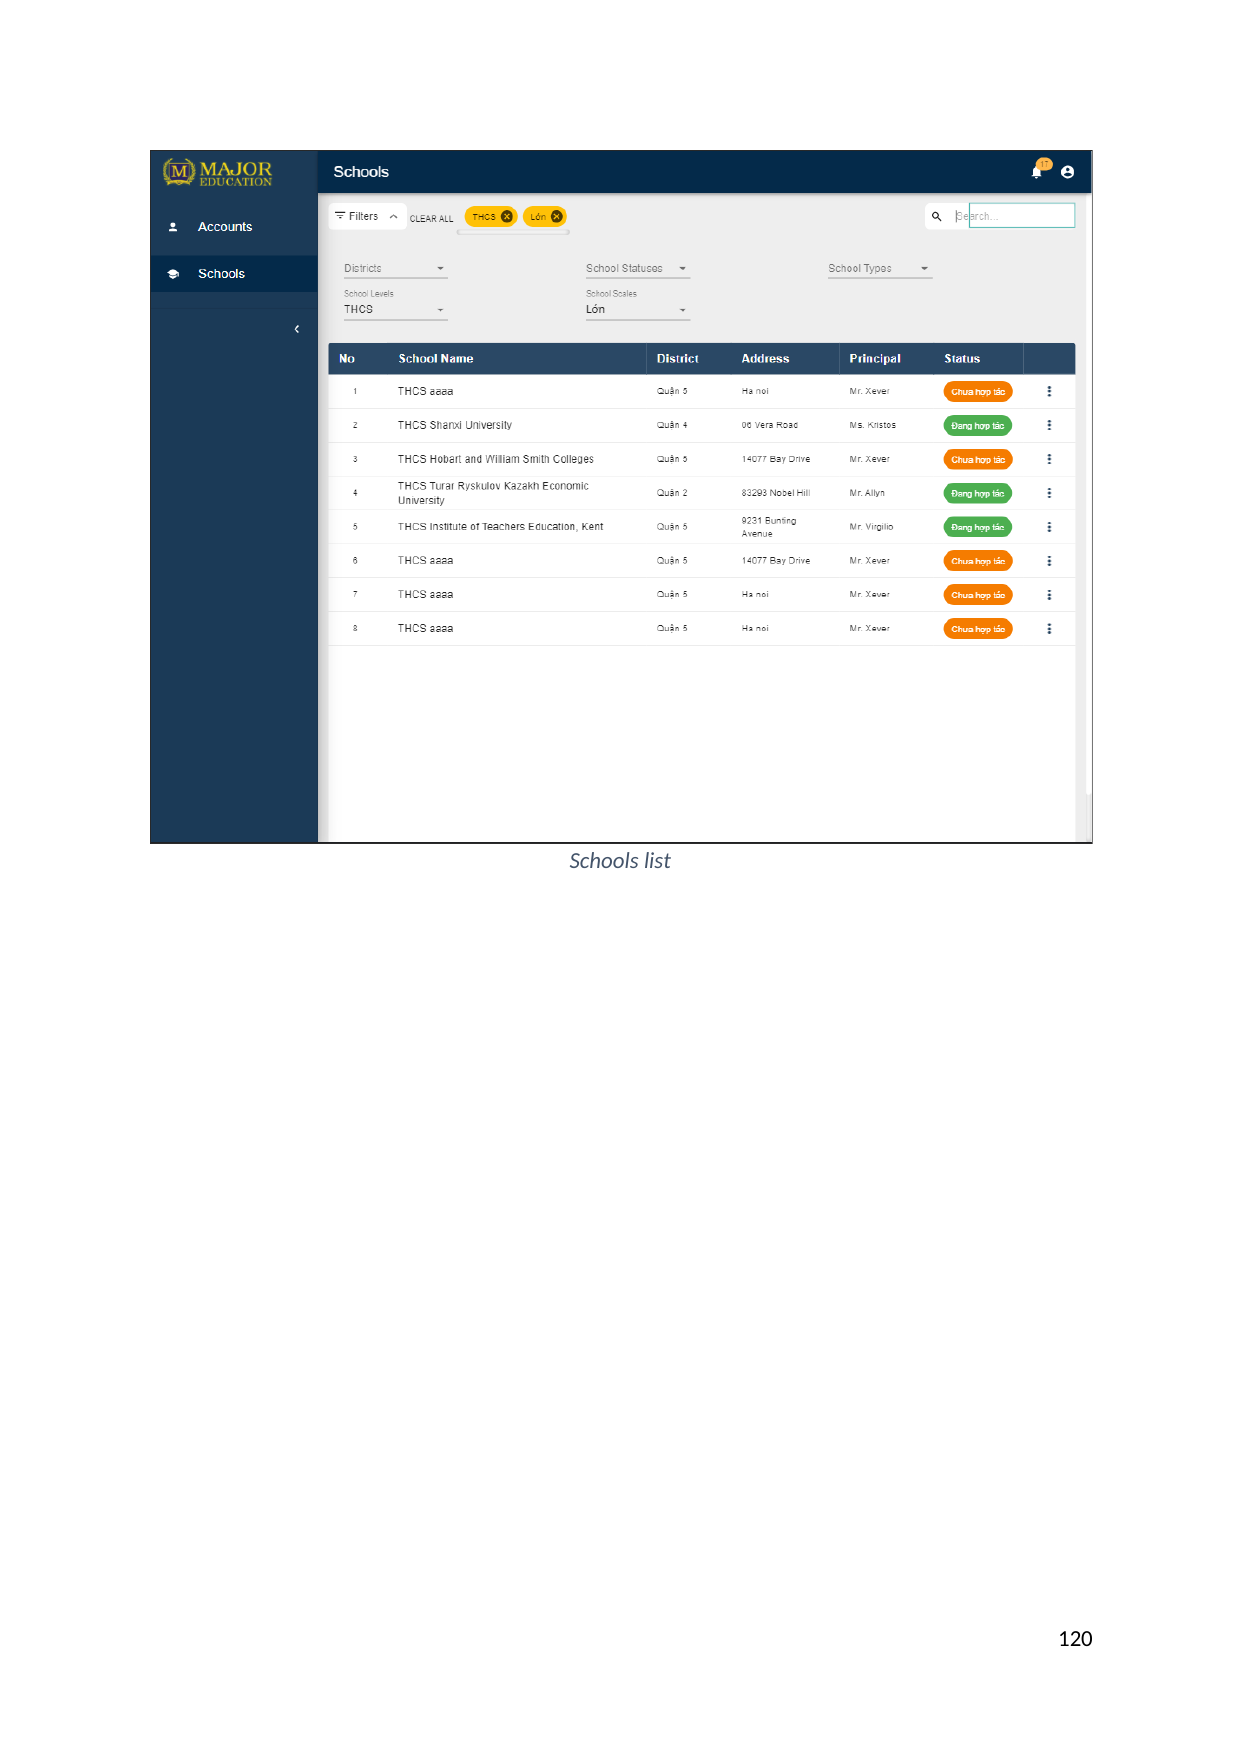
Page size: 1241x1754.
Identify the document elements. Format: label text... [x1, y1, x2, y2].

text Schools list [150, 846, 1093, 874]
picture [150, 150, 1093, 844]
